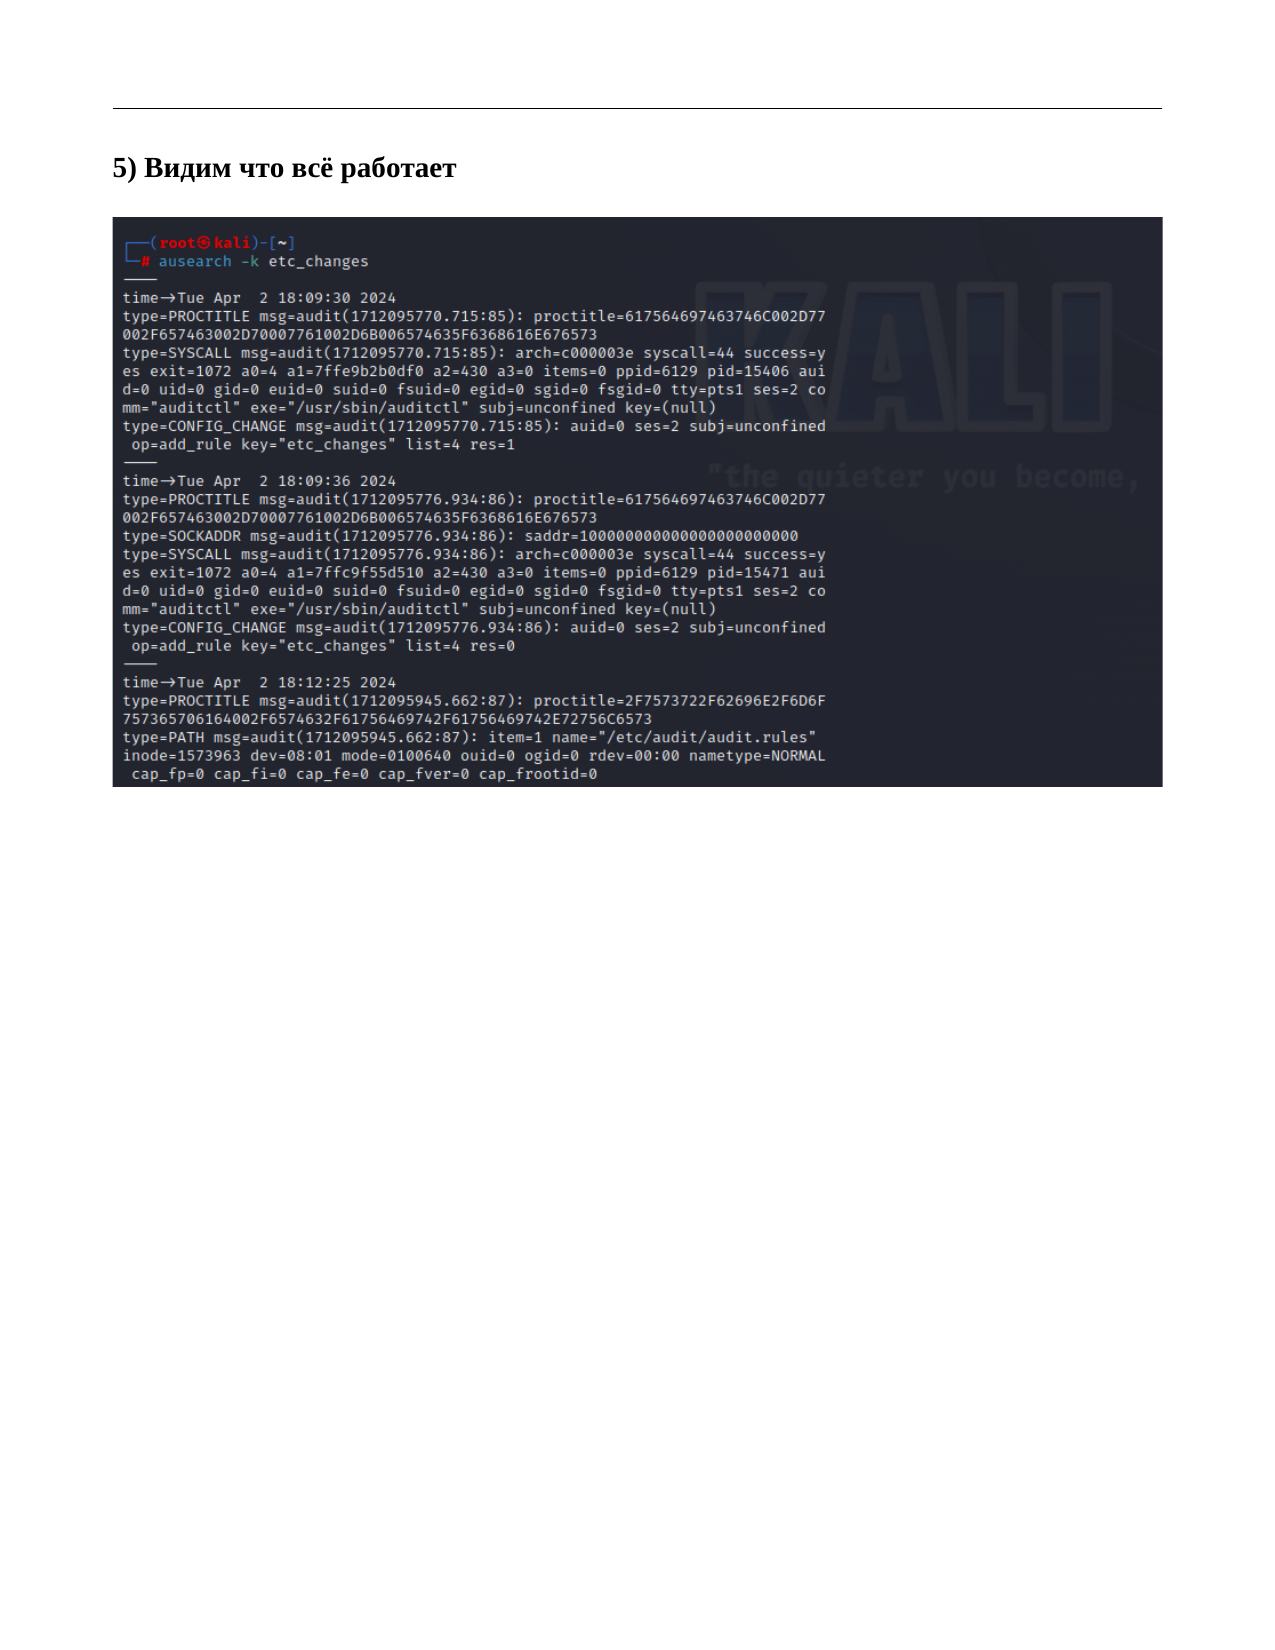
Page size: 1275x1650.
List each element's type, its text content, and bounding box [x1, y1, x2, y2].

picture [112, 217, 1163, 787]
text 5) Видим что всё работает [112, 150, 1162, 183]
